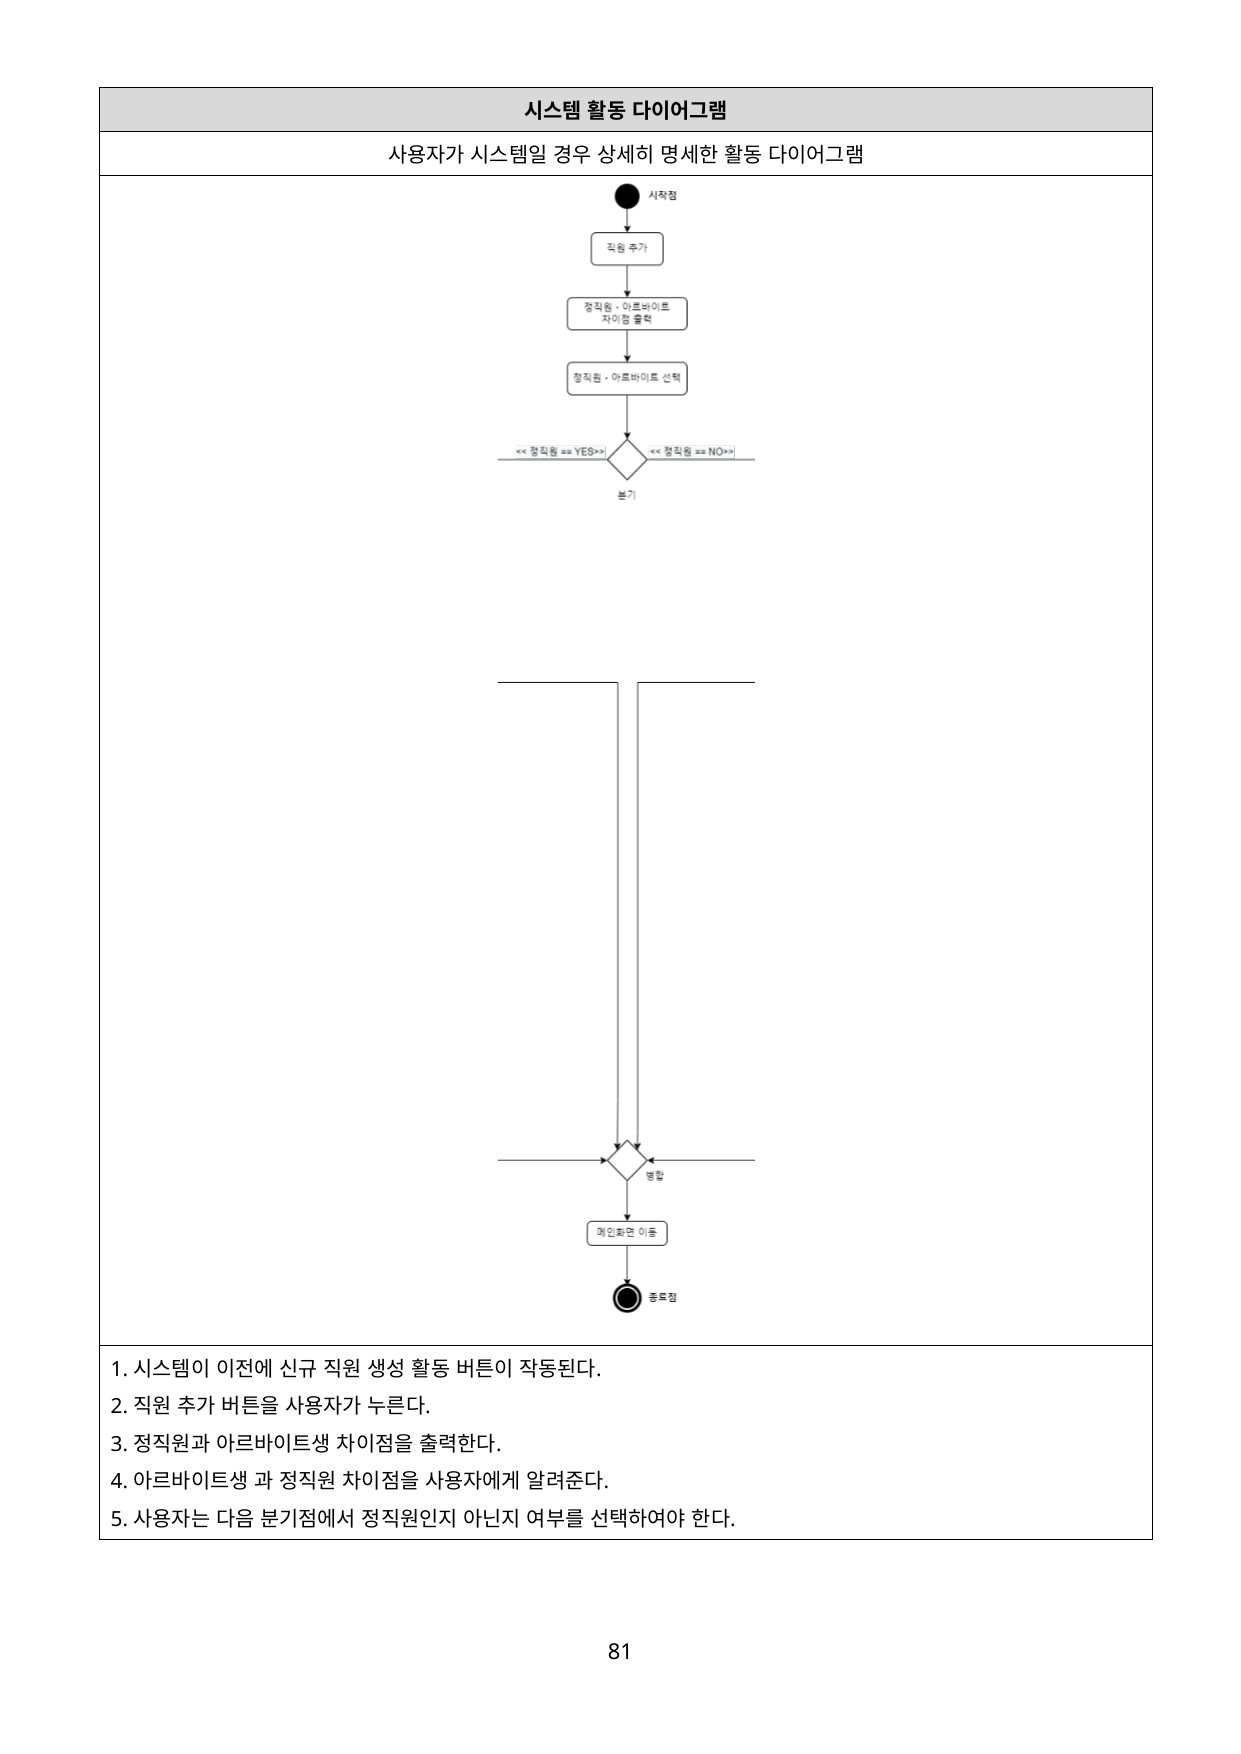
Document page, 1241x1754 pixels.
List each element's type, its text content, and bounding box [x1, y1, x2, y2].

table_cell 1. 시스템이 이전에 신규 직원 생성 활동 버튼이 작동된다. 2. 직원 추가 버튼을 사용자가 누른다. 3. 정직원과 아르바이트생 차이점을 출력한다. 4. 아르바이트생 과 정직원 차이점을 사용자에게 알려준다. 5. 사용자는 다음 분기점에서 정직원인지 아닌지 여부를 선택하여야 한다. [100, 1346, 1152, 1539]
table_cell 사용자가 시스템일 경우 상세히 명세한 활동 다이어그램 [100, 132, 1152, 175]
table_header 시스템 활동 다이어그램 [100, 88, 1152, 131]
picture [497, 179, 755, 1321]
table_cell [100, 176, 1152, 1345]
